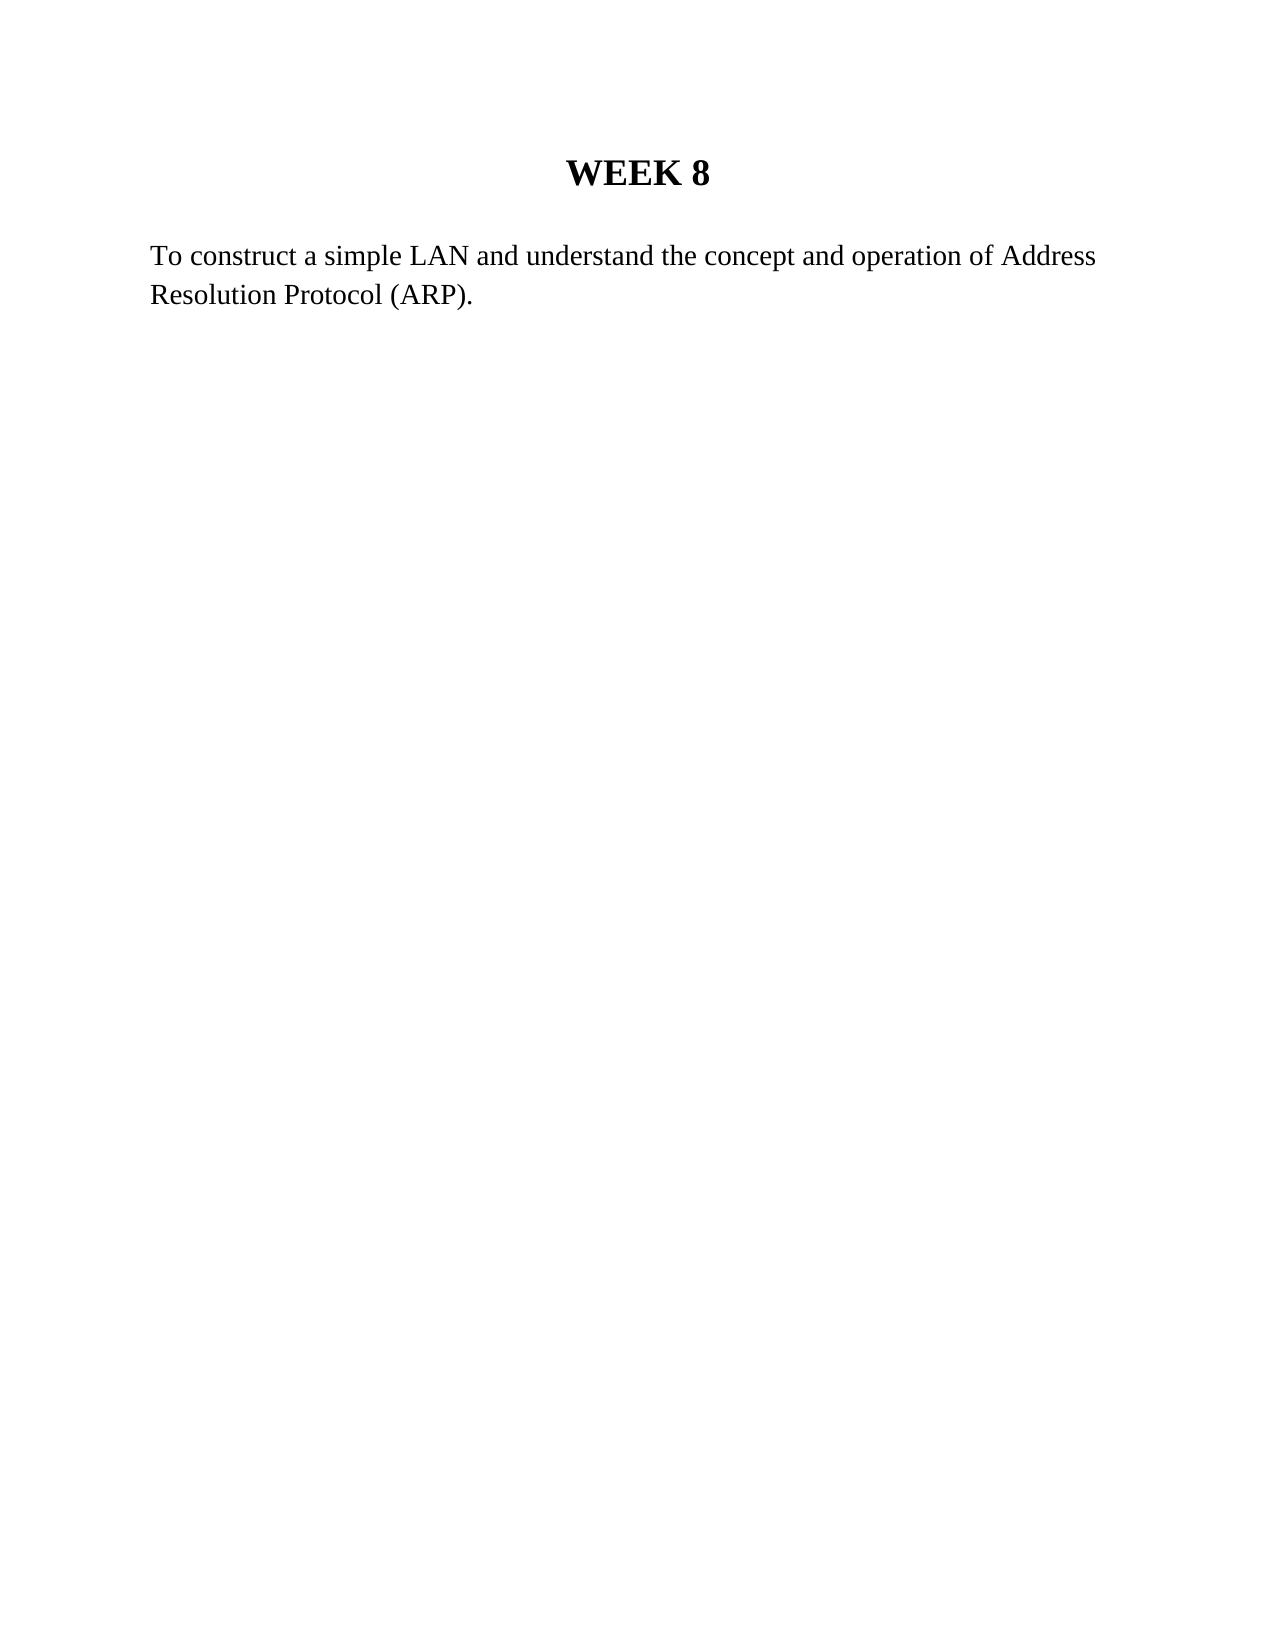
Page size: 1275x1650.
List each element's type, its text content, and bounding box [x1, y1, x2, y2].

text To construct a simple LAN and understand the concept and operation of Address Resolution Protocol (ARP). [150, 238, 1130, 310]
subtitle WEEK 8 [194, 150, 1081, 193]
